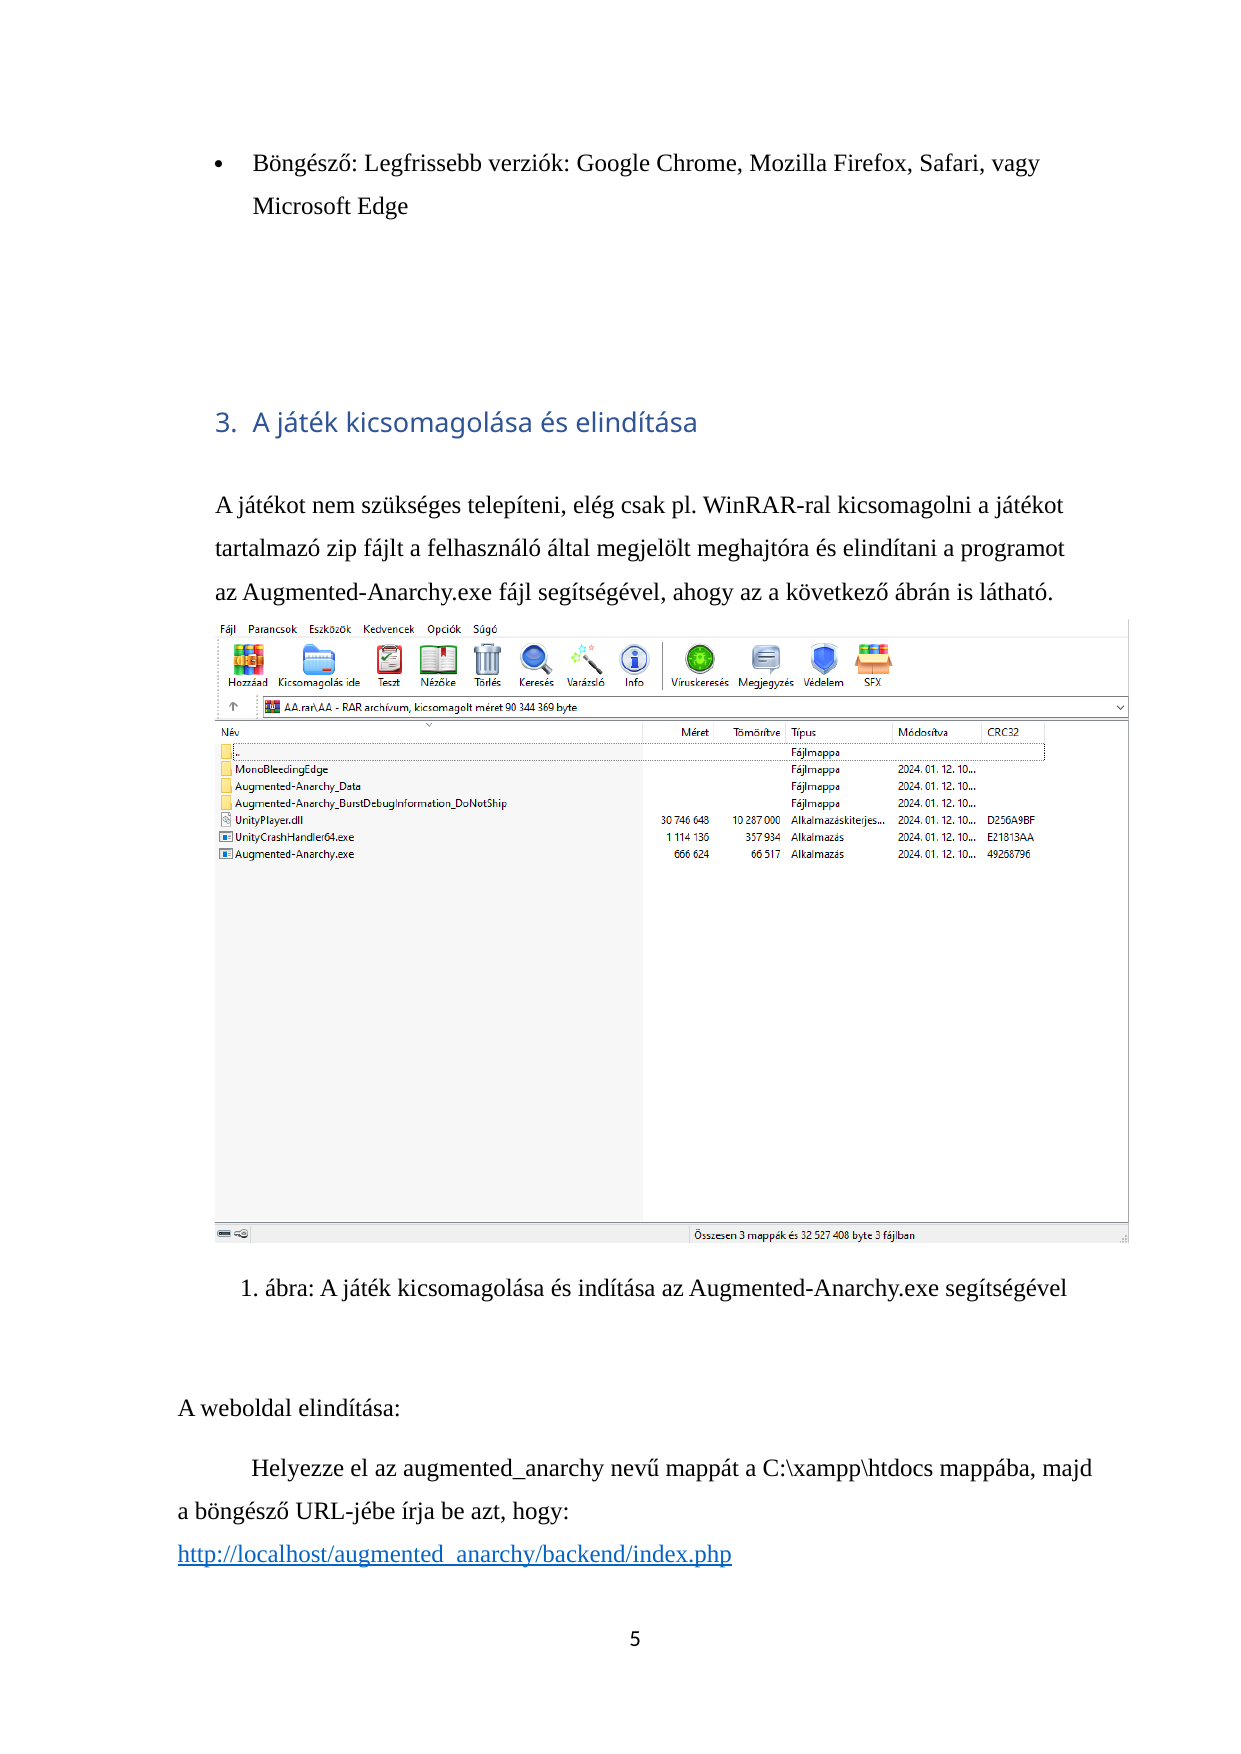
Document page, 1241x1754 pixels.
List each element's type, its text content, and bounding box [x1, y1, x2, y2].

text 1. ábra: A játék kicsomagolása és indítása az Augmented-Anarchy.exe segítségével [215, 1273, 1092, 1302]
list Böngésző: Legfrissebb verziók: Google Chrome, Mozilla Firefox, Safari, vagy Microsoft Edge [215, 148, 1092, 219]
text A weboldal elindítása: [177, 1393, 1092, 1422]
text Helyezze el az augmented_anarchy nevű mappát a C:\xampp\htdocs mappába, majd a böngésző URL-jébe írja be azt, hogy: http://localhost/augmented_anarchy/backend/index.php [177, 1453, 1092, 1568]
subtitle A játék kicsomagolása és elindítása [215, 404, 1092, 441]
text A játékot nem szükséges telepíteni, elég csak pl. WinRAR-ral kicsomagolni a játékot tartalmazó zip fájlt a felhasználó által megjelölt meghajtóra és elindítani a programot az Augmented-Anarchy.exe fájl segítségével, ahogy az a következő ábrán is látható. [215, 490, 1092, 619]
picture [214, 619, 1129, 1243]
